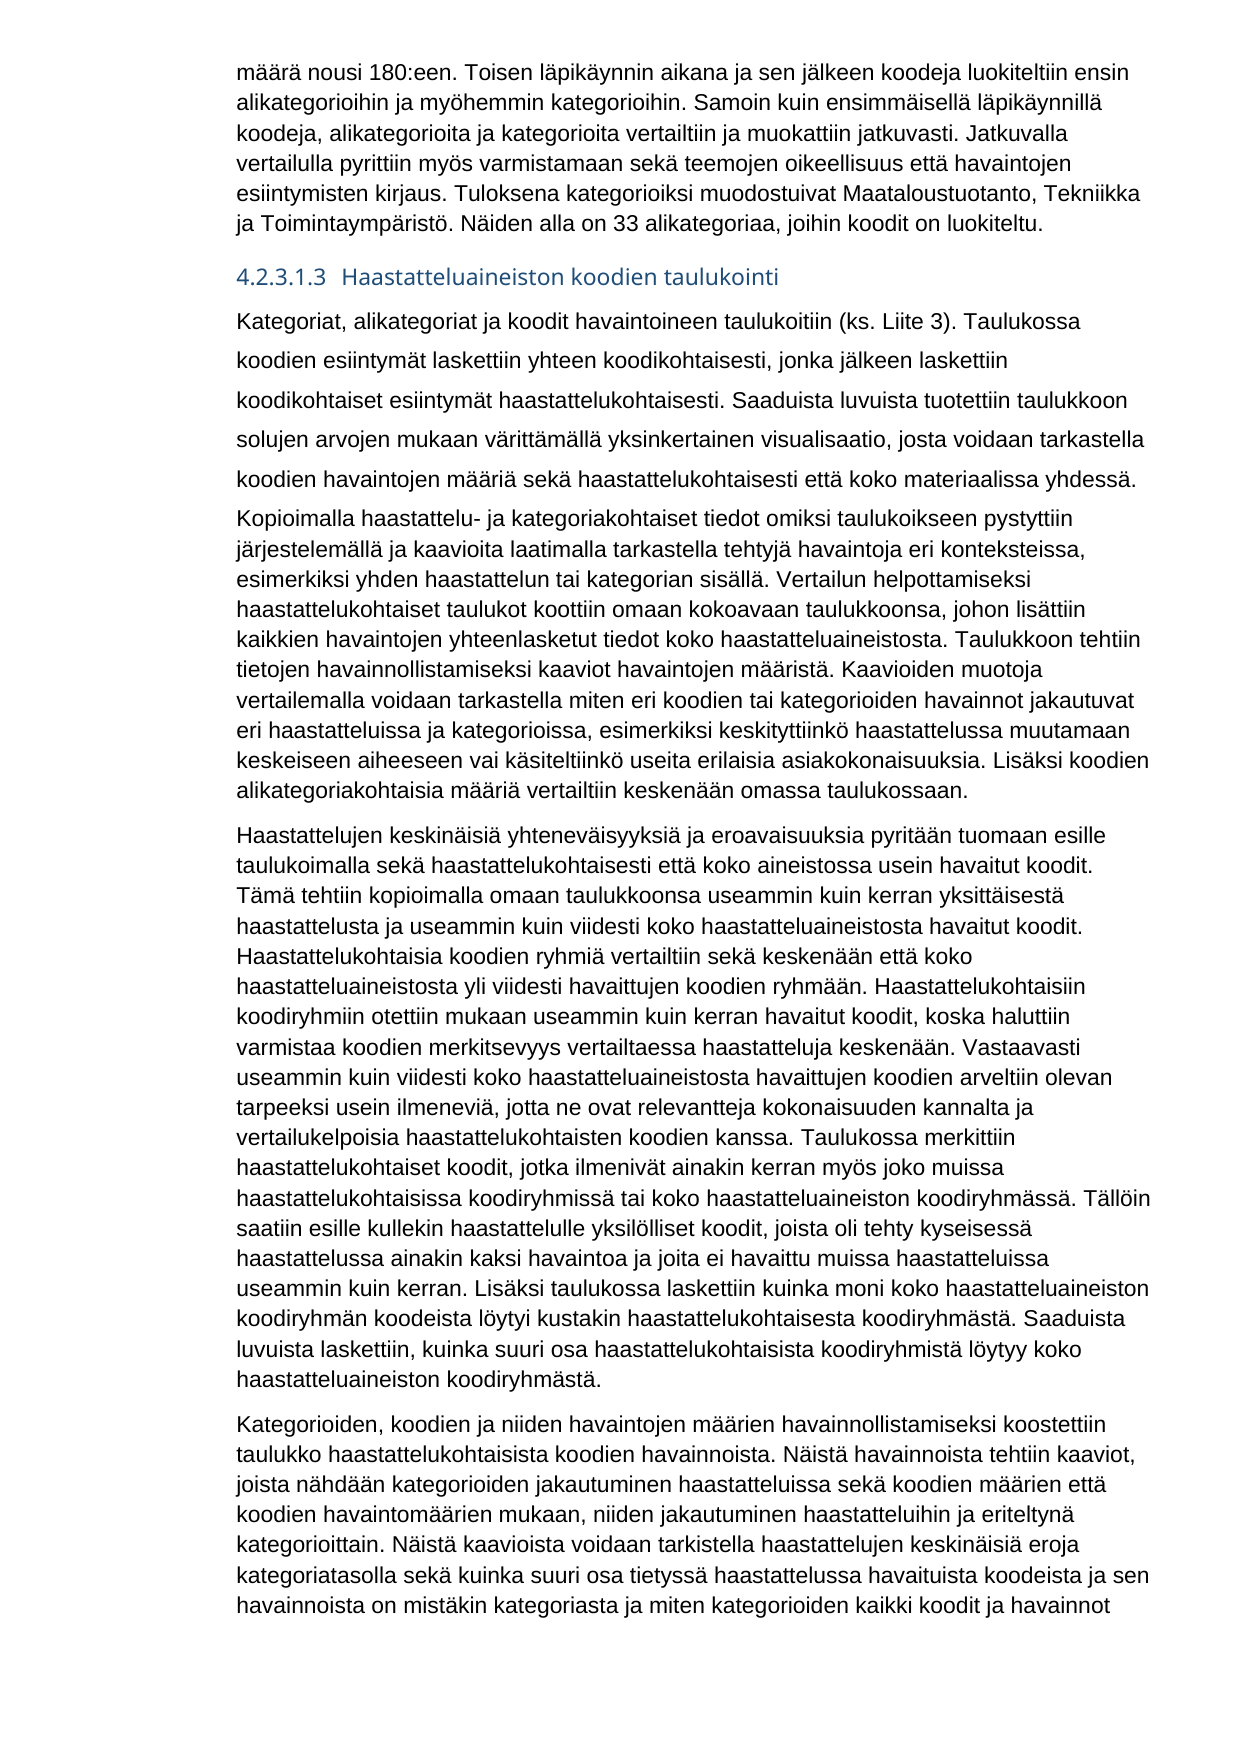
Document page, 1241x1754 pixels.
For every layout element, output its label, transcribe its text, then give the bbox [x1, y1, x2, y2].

subtitle Haastatteluaineiston koodien taulukointi [236, 261, 1152, 292]
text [236, 59, 1152, 236]
text Kopioimalla haastattelu- ja kategoriakohtaiset tiedot omiksi taulukoikseen pystyttiin järjestelemällä ja kaavioita laatimalla tarkastella tehtyjä havaintoja eri konteksteissa, esimerkiksi yhden haastattelun tai kategorian sisällä. Vertailun helpottamiseksi haastattelukohtaiset taulukot koottiin omaan kokoavaan taulukkoonsa, johon lisättiin kaikkien havaintojen yhteenlasketut tiedot koko haastatteluaineistosta. Taulukkoon tehtiin tietojen havainnollistamiseksi kaaviot havaintojen määristä. Kaavioiden muotoja vertailemalla voidaan tarkastella miten eri koodien tai kategorioiden havainnot jakautuvat eri haastatteluissa ja kategorioissa, esimerkiksi keskityttiinkö haastattelussa muutamaan keskeiseen aiheeseen vai käsiteltiinkö useita erilaisia asiakokonaisuuksia. Lisäksi koodien alikategoriakohtaisia määriä vertailtiin keskenään omassa taulukossaan. [236, 505, 1152, 804]
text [236, 1411, 1152, 1618]
text Haastattelujen keskinäisiä yhteneväisyyksiä ja eroavaisuuksia pyritään tuomaan esille taulukoimalla sekä haastattelukohtaisesti että koko aineistossa usein havaitut koodit. Tämä tehtiin kopioimalla omaan taulukkoonsa useammin kuin kerran yksittäisestä haastattelusta ja useammin kuin viidesti koko haastatteluaineistosta havaitut koodit. Haastattelukohtaisia koodien ryhmiä vertailtiin sekä keskenään että koko haastatteluaineistosta yli viidesti havaittujen koodien ryhmään. Haastattelukohtaisiin koodiryhmiin otettiin mukaan useammin kuin kerran havaitut koodit, koska haluttiin varmistaa koodien merkitsevyys vertailtaessa haastatteluja keskenään. Vastaavasti useammin kuin viidesti koko haastatteluaineistosta havaittujen koodien arveltiin olevan tarpeeksi usein ilmeneviä, jotta ne ovat relevantteja kokonaisuuden kannalta ja vertailukelpoisia haastattelukohtaisten koodien kanssa. Taulukossa merkittiin haastattelukohtaiset koodit, jotka ilmenivät ainakin kerran myös joko muissa haastattelukohtaisissa koodiryhmissä tai koko haastatteluaineiston koodiryhmässä. Tällöin saatiin esille kullekin haastattelulle yksilölliset koodit, joista oli tehty kyseisessä haastattelussa ainakin kaksi havaintoa ja joita ei havaittu muissa haastatteluissa useammin kuin kerran. Lisäksi taulukossa laskettiin kuinka moni koko haastatteluaineiston koodiryhmän koodeista löytyi kustakin haastattelukohtaisesta koodiryhmästä. Saaduista luvuista laskettiin, kuinka suuri osa haastattelukohtaisista koodiryhmistä löytyy koko haastatteluaineiston koodiryhmästä. [236, 822, 1152, 1392]
